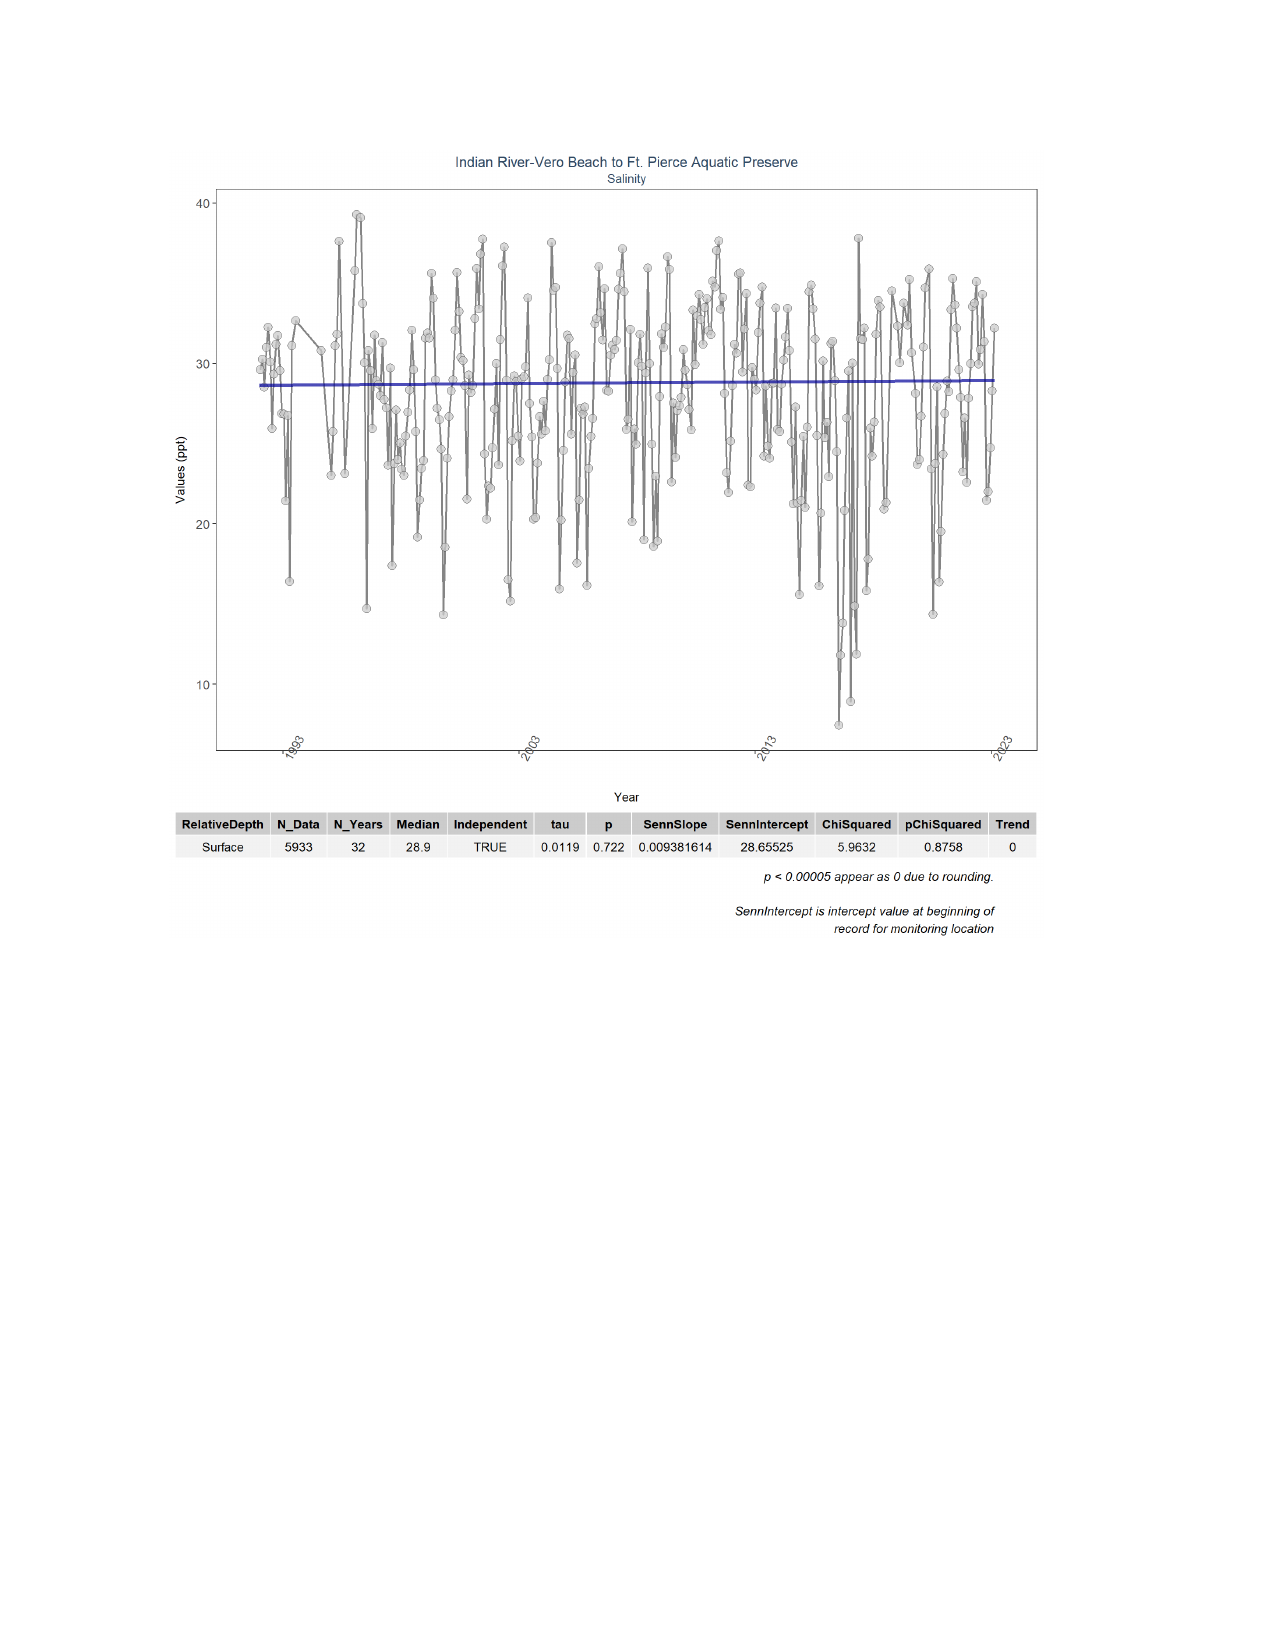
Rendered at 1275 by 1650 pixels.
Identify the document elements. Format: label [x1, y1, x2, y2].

picture [168, 150, 1044, 938]
